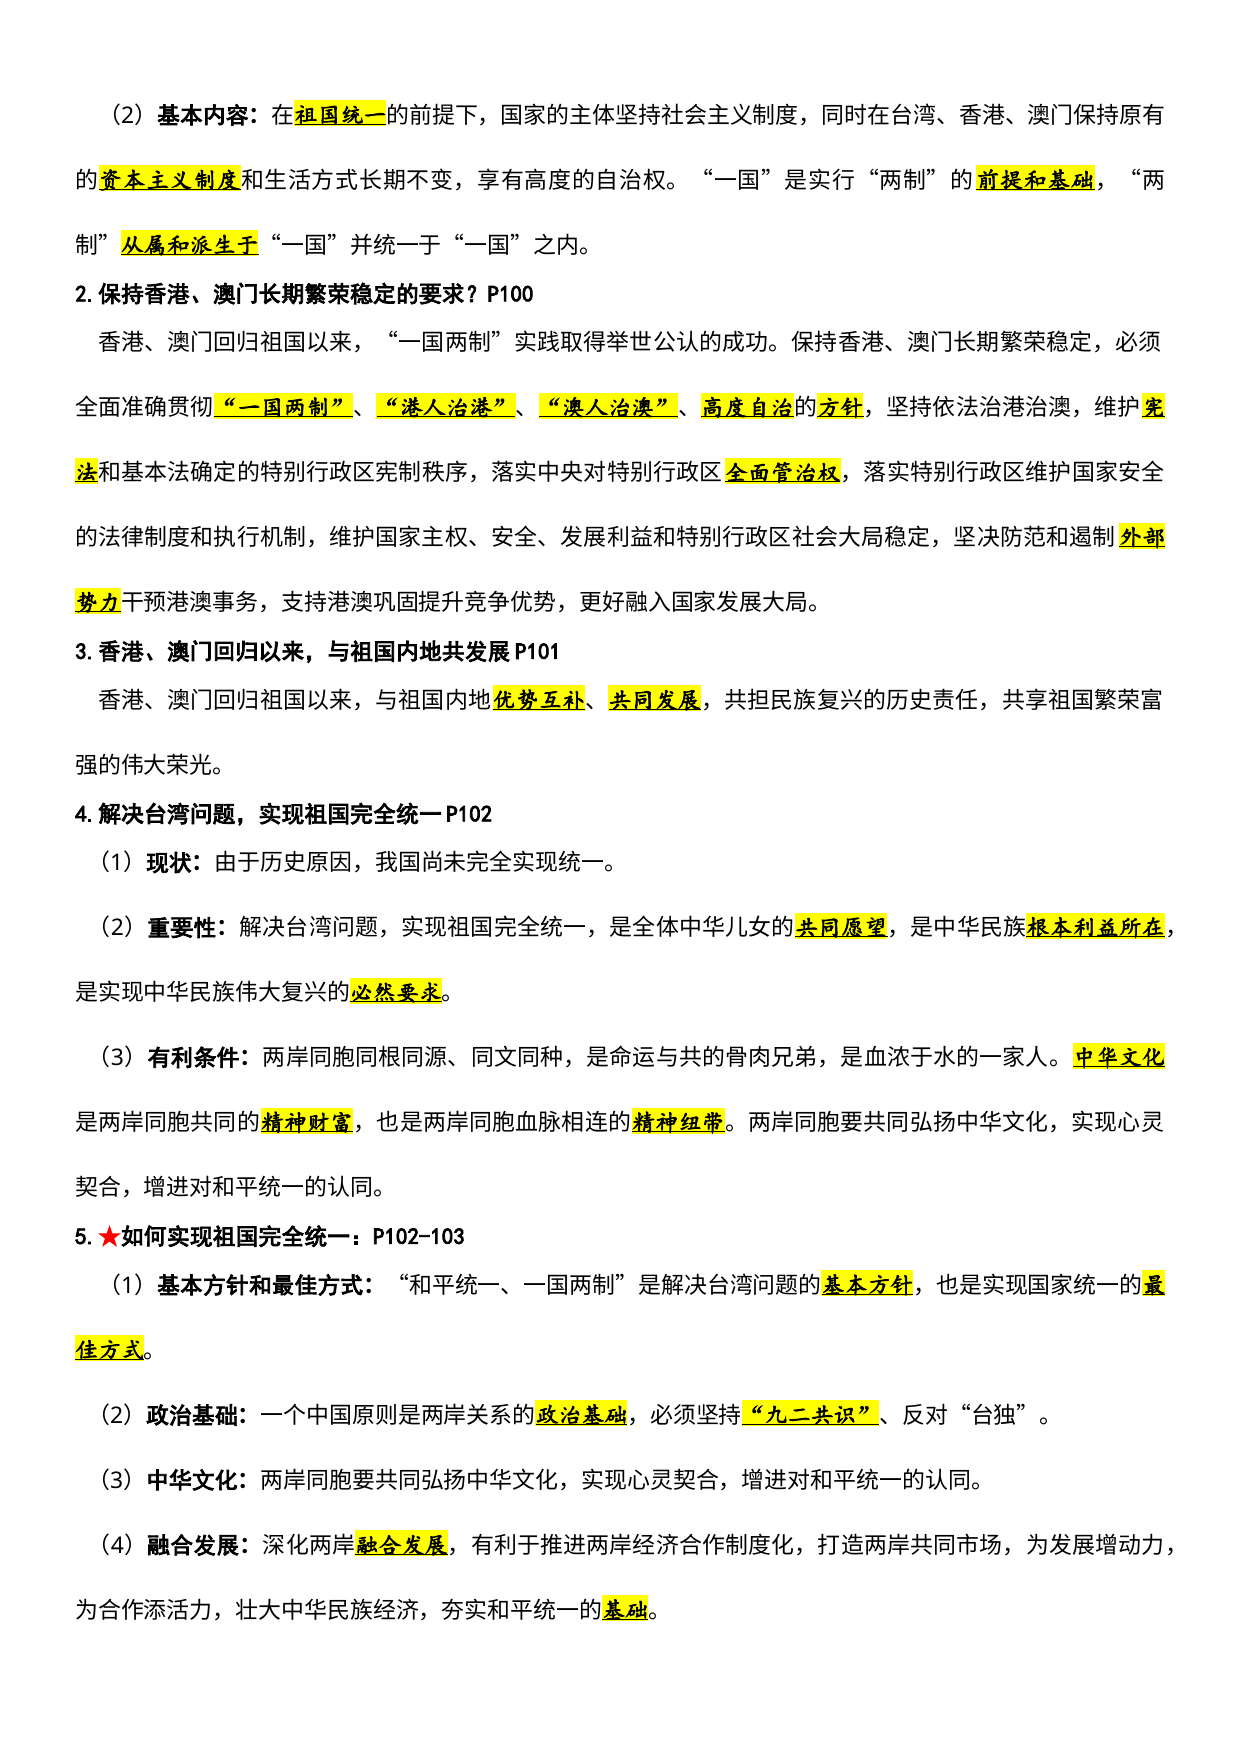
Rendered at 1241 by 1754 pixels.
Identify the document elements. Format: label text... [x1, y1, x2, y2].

text （3）有利条件：两岸同胞同根同源、同文同种，是命运与共的骨肉兄弟，是血浓于水的一家人。中华文化是两岸同胞共同的精神财富，也是两岸同胞血脉相连的精神纽带。两岸同胞要共同弘扬中华文化，实现心灵契合，增进对和平统一的认同。 [75, 1023, 1165, 1218]
text 香港、澳门回归祖国以来，与祖国内地优势互补、共同发展，共担民族复兴的历史责任，共享祖国繁荣富强的伟大荣光。 [75, 666, 1165, 796]
text （1）基本方针和最佳方式：“和平统一、一国两制”是解决台湾问题的基本方针，也是实现国家统一的最佳方式。 [75, 1251, 1165, 1381]
text 4.解决台湾问题，实现祖国完全统一P102 [75, 796, 1165, 828]
text 香港、澳门回归祖国以来，“一国两制”实践取得举世公认的成功。保持香港、澳门长期繁荣稳定，必须全面准确贯彻“一国两制”、“港人治港”、“澳人治澳”、高度自治的方针，坚持依法治港治澳，维护宪法和基本法确定的特别行政区宪制秩序，落实中央对特别行政区全面管治权，落实特别行政区维护国家安全的法律制度和执行机制，维护国家主权、安全、发展利益和特别行政区社会大局稳定，坚决防范和遏制外部势力干预港澳事务，支持港澳巩固提升竞争优势，更好融入国家发展大局。 [75, 308, 1165, 633]
text 5.★如何实现祖国完全统一：P102-103 [75, 1218, 1165, 1251]
text 2.保持香港、澳门长期繁荣稳定的要求？P100 [75, 276, 1165, 308]
text （3）中华文化：两岸同胞要共同弘扬中华文化，实现心灵契合，增进对和平统一的认同。 [75, 1446, 1165, 1511]
text 3.香港、澳门回归以来，与祖国内地共发展P101 [75, 633, 1165, 666]
text （4）融合发展：深化两岸融合发展，有利于推进两岸经济合作制度化，打造两岸共同市场，为发展增动力，为合作添活力，壮大中华民族经济，夯实和平统一的基础。 [75, 1511, 1165, 1641]
text （2）基本内容：在祖国统一的前提下，国家的主体坚持社会主义制度，同时在台湾、香港、澳门保持原有的资本主义制度和生活方式长期不变，享有高度的自治权。“一国”是实行“两制”的前提和基础，“两制”从属和派生于“一国”并统一于“一国”之内。 [75, 81, 1165, 276]
text （2）政治基础：一个中国原则是两岸关系的政治基础，必须坚持“九二共识”、反对“台独”。 [75, 1381, 1165, 1446]
text （1）现状：由于历史原因，我国尚未完全实现统一。 [75, 828, 1165, 893]
text （2）重要性：解决台湾问题，实现祖国完全统一，是全体中华儿女的共同愿望，是中华民族根本利益所在，是实现中华民族伟大复兴的必然要求。 [75, 893, 1165, 1023]
